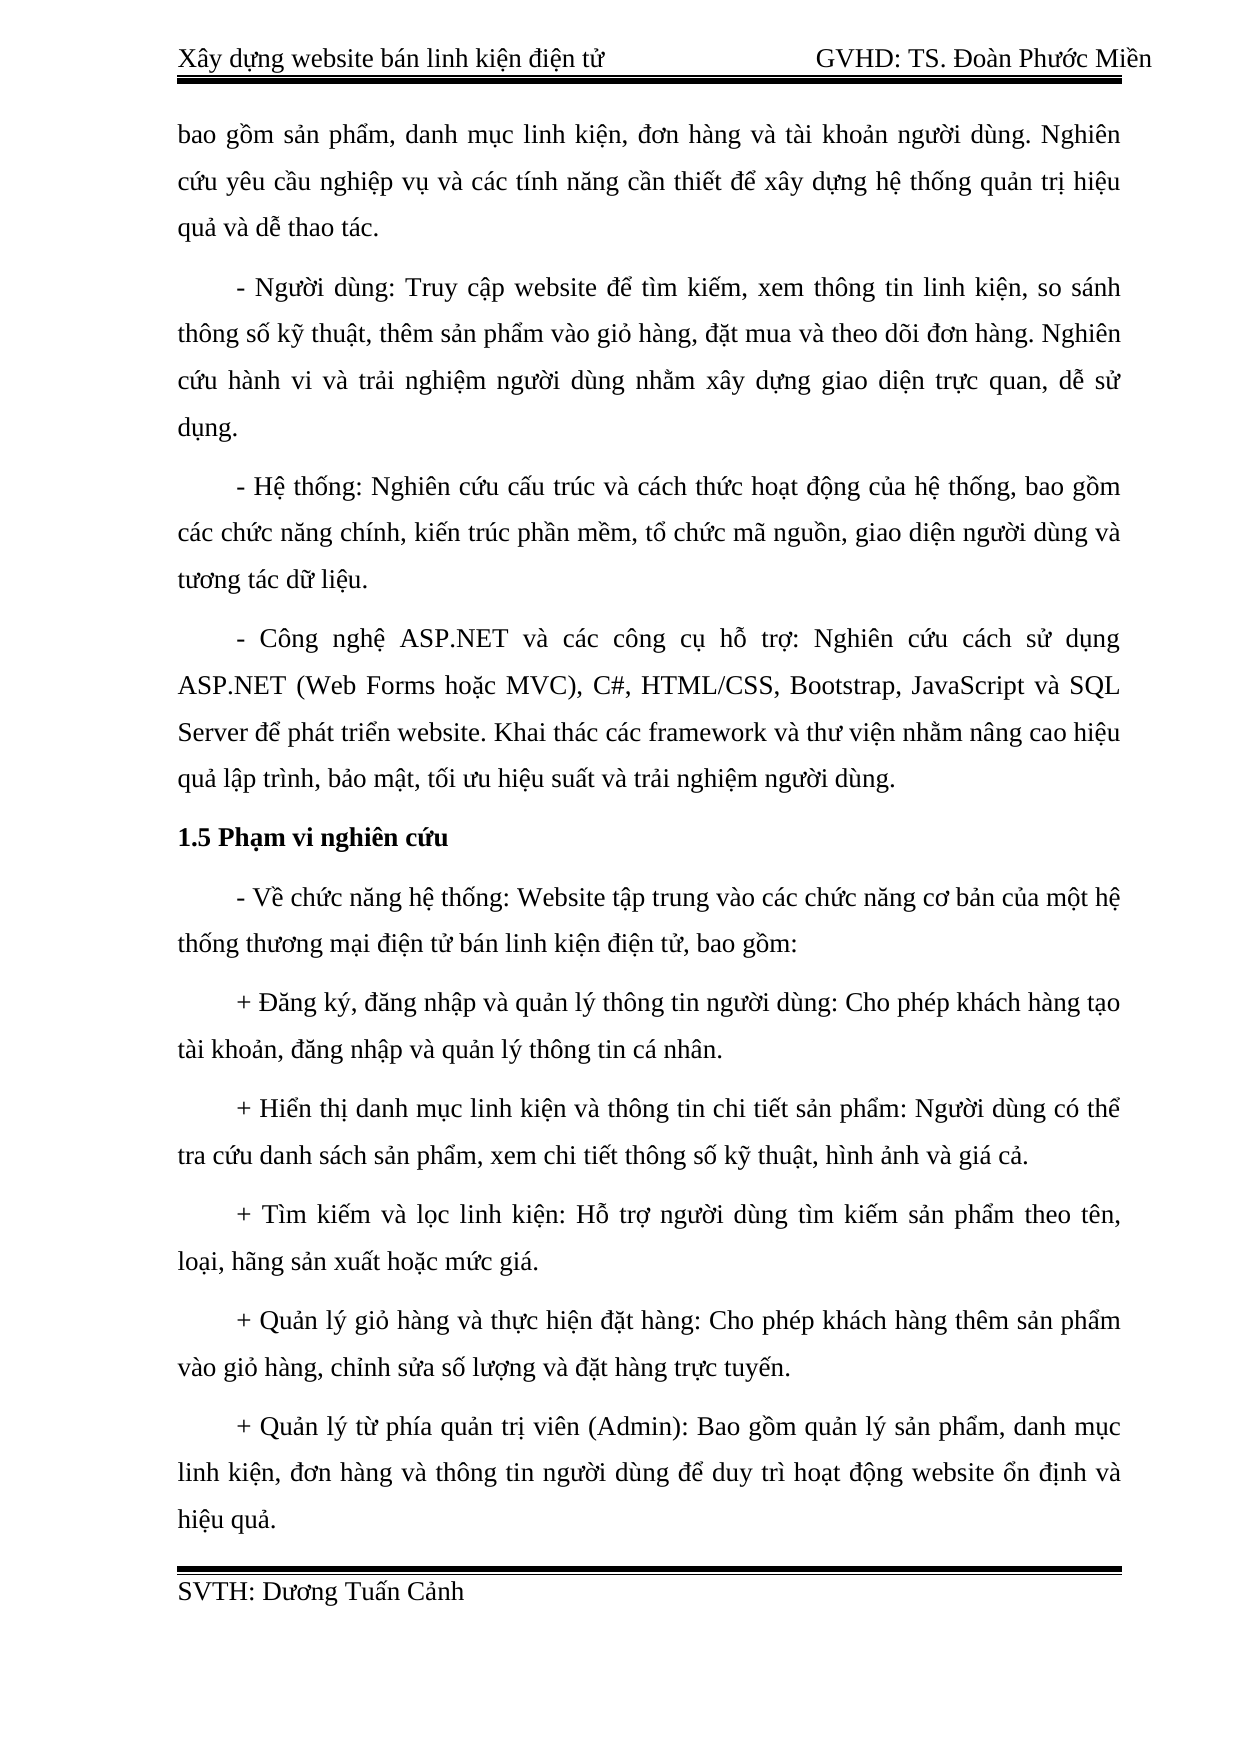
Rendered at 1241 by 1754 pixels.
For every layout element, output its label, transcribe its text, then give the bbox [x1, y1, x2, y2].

text + Tìm kiếm và lọc linh kiện: Hỗ trợ người dùng tìm kiếm sản phẩm theo tên, loại, hãng sản xuất hoặc mức giá. [177, 1198, 1122, 1276]
text + Quản lý giỏ hàng và thực hiện đặt hàng: Cho phép khách hàng thêm sản phẩm vào giỏ hàng, chỉnh sửa số lượng và đặt hàng trực tuyến. [177, 1304, 1122, 1382]
text + Hiển thị danh mục linh kiện và thông tin chi tiết sản phẩm: Người dùng có thể tra cứu danh sách sản phẩm, xem chi tiết thông số kỹ thuật, hình ảnh và giá cả. [177, 1092, 1122, 1170]
text - Người dùng: Truy cập website để tìm kiếm, xem thông tin linh kiện, so sánh thông số kỹ thuật, thêm sản phẩm vào giỏ hàng, đặt mua và theo dõi đơn hàng. Nghiên cứu hành vi và trải nghiệm người dùng nhằm xây dựng giao diện trực quan, dễ sử dụng. [177, 271, 1122, 442]
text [177, 118, 1122, 243]
text - Về chức năng hệ thống: Website tập trung vào các chức năng cơ bản của một hệ thống thương mại điện tử bán linh kiện điện tử, bao gồm: [177, 881, 1122, 958]
subtitle 1.5 Phạm vi nghiên cứu [177, 821, 1122, 853]
text + Quản lý từ phía quản trị viên (Admin): Bao gồm quản lý sản phẩm, danh mục linh kiện, đơn hàng và thông tin người dùng để duy trì hoạt động website ổn định và hiệu quả. [177, 1410, 1122, 1534]
text + Đăng ký, đăng nhập và quản lý thông tin người dùng: Cho phép khách hàng tạo tài khoản, đăng nhập và quản lý thông tin cá nhân. [177, 986, 1122, 1064]
text - Hệ thống: Nghiên cứu cấu trúc và cách thức hoạt động của hệ thống, bao gồm các chức năng chính, kiến trúc phần mềm, tổ chức mã nguồn, giao diện người dùng và tương tác dữ liệu. [177, 470, 1122, 594]
text - Công nghệ ASP.NET và các công cụ hỗ trợ: Nghiên cứu cách sử dụng ASP.NET (Web Forms hoặc MVC), C#, HTML/CSS, Bootstrap, JavaScript và SQL Server để phát triển website. Khai thác các framework và thư viện nhằm nâng cao hiệu quả lập trình, bảo mật, tối ưu hiệu suất và trải nghiệm người dùng. [177, 622, 1122, 793]
